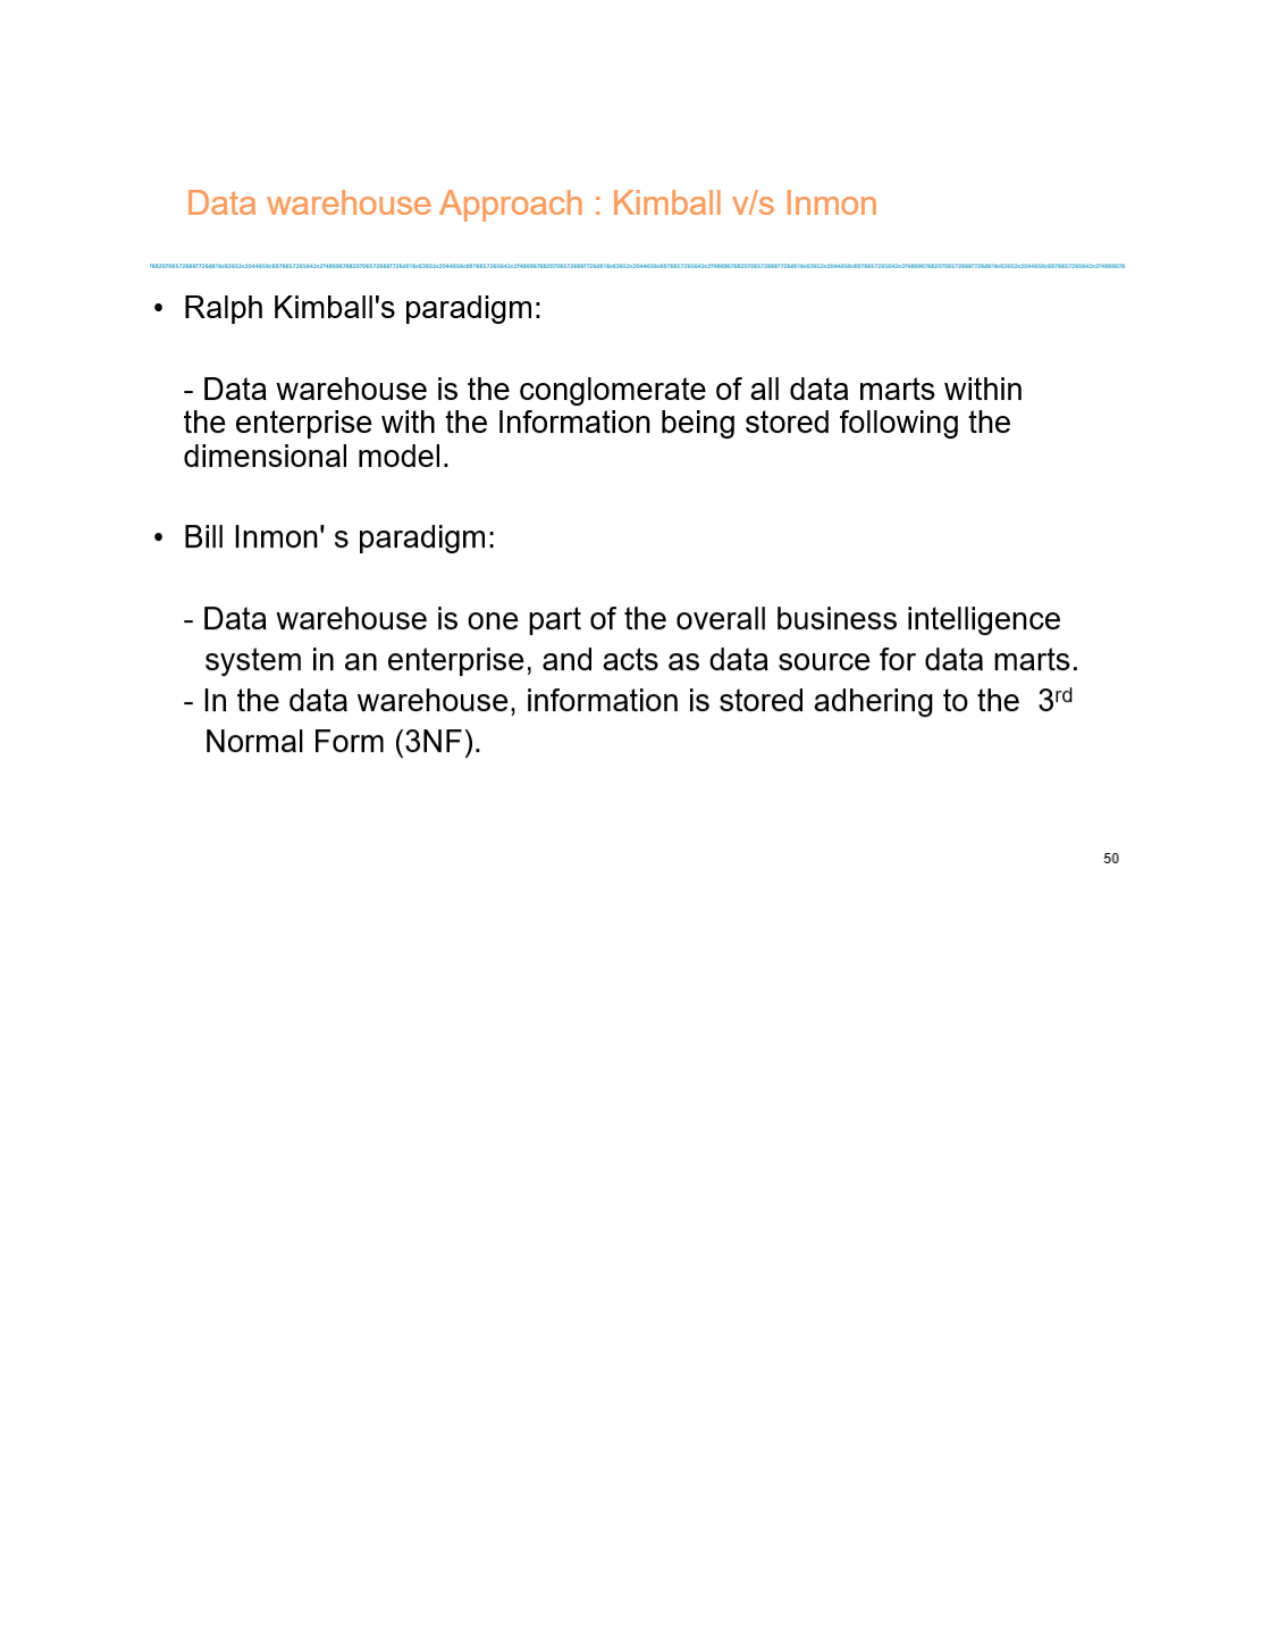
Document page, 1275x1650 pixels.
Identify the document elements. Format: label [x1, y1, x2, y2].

picture [150, 150, 1125, 869]
